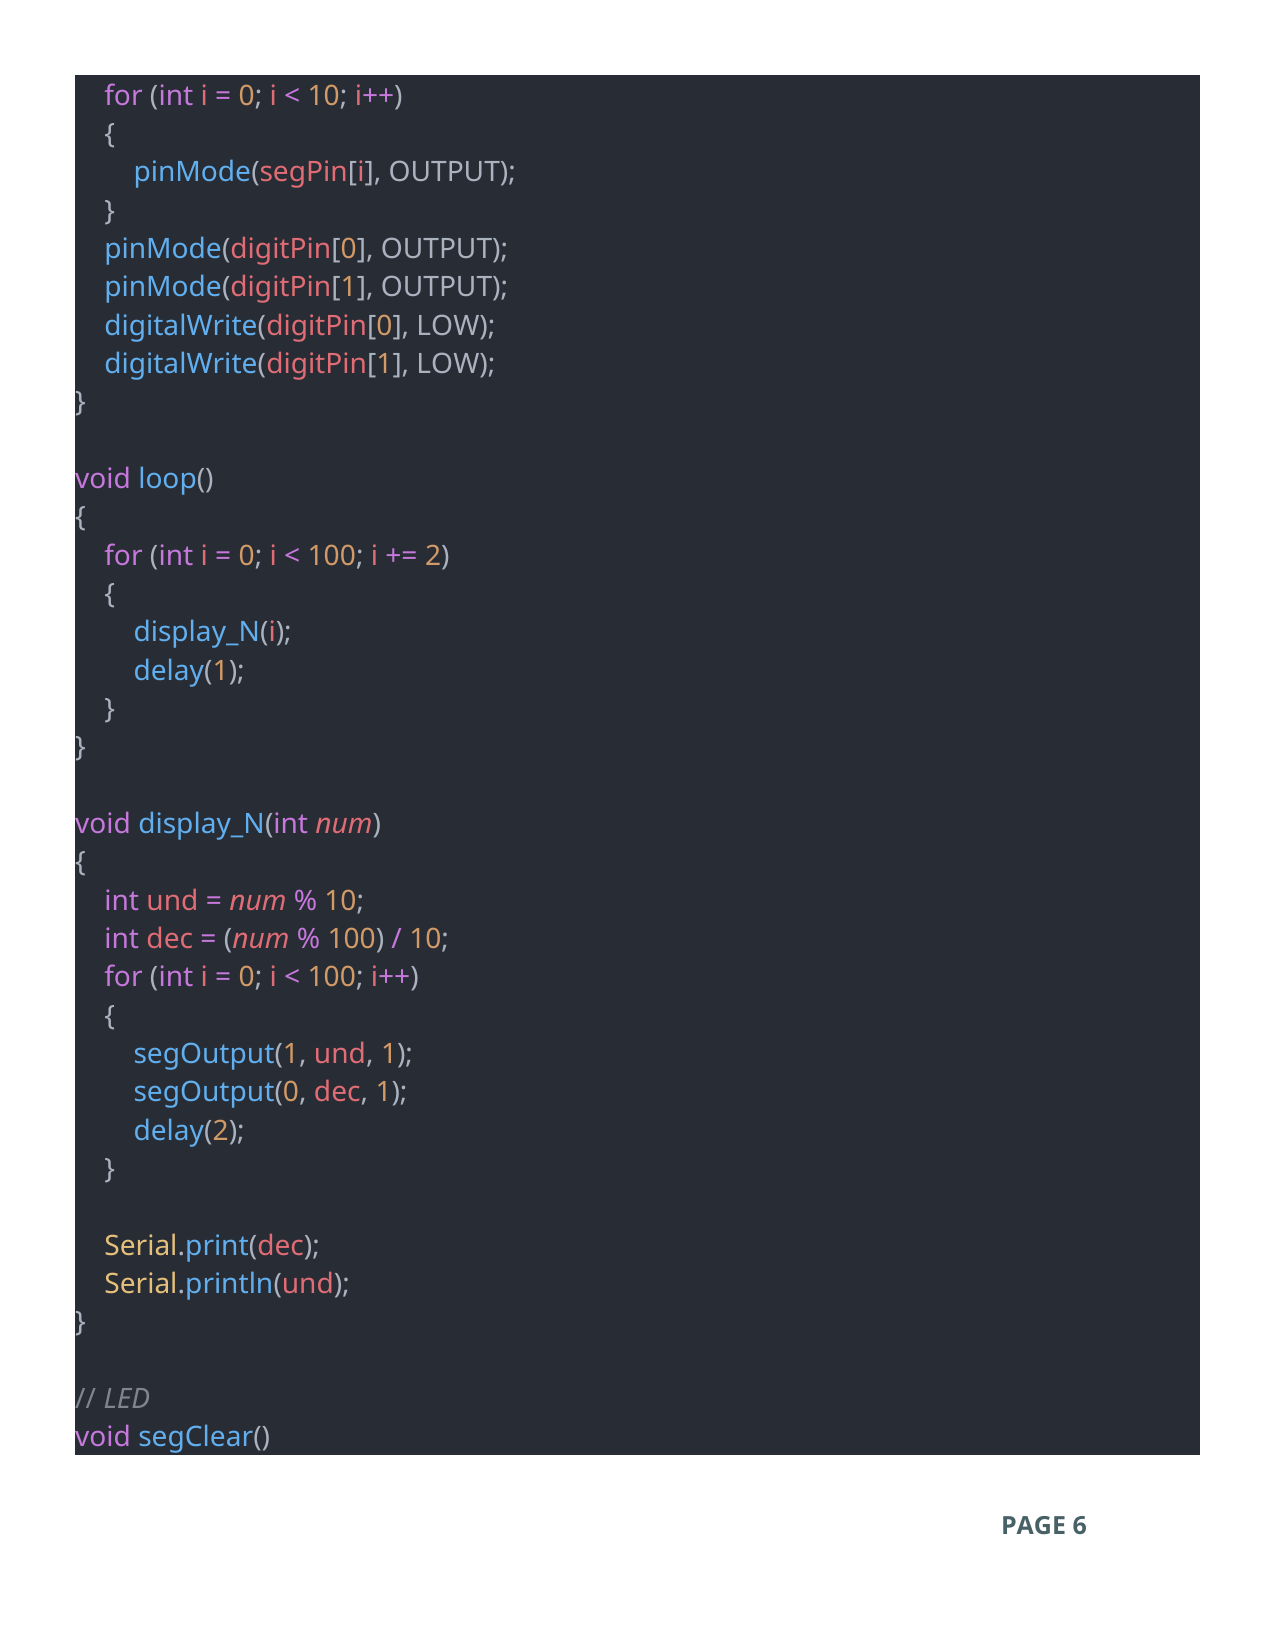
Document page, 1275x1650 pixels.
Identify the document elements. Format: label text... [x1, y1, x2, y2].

text { [75, 497, 1200, 535]
text pinMode(segPin[i], OUTPUT); [75, 152, 1200, 190]
text { [75, 573, 1200, 612]
text { [75, 995, 1200, 1033]
text // LED [75, 1378, 1200, 1417]
text digitalWrite(digitPin[1], LOW); [75, 343, 1200, 382]
text for (int i = 0; i < 100; i++) [75, 957, 1200, 995]
text } [75, 688, 1200, 727]
text { [75, 842, 1200, 880]
text display_N(i); [75, 612, 1200, 650]
text { [75, 113, 1200, 152]
text } [75, 1302, 1200, 1340]
text segOutput(1, und, 1); [75, 1033, 1200, 1072]
text pinMode(digitPin[1], OUTPUT); [75, 267, 1200, 305]
text int und = num % 10; [75, 880, 1200, 918]
text } [75, 190, 1200, 228]
text int dec = (num % 100) / 10; [75, 918, 1200, 957]
text } [75, 1148, 1200, 1187]
text pinMode(digitPin[0], OUTPUT); [75, 228, 1200, 267]
text for (int i = 0; i < 100; i += 2) [75, 535, 1200, 573]
text void display_N(int num) [75, 803, 1200, 842]
text Serial.print(dec); [75, 1225, 1200, 1263]
text for (int i = 0; i < 10; i++) [75, 75, 1200, 113]
text void segClear() [75, 1417, 1200, 1455]
text } [75, 727, 1200, 765]
text Serial.println(und); [75, 1263, 1200, 1302]
text } [75, 382, 1200, 420]
text delay(2); [75, 1110, 1200, 1148]
text delay(1); [75, 650, 1200, 688]
text digitalWrite(digitPin[0], LOW); [75, 305, 1200, 343]
text void loop() [75, 458, 1200, 497]
text segOutput(0, dec, 1); [75, 1072, 1200, 1110]
